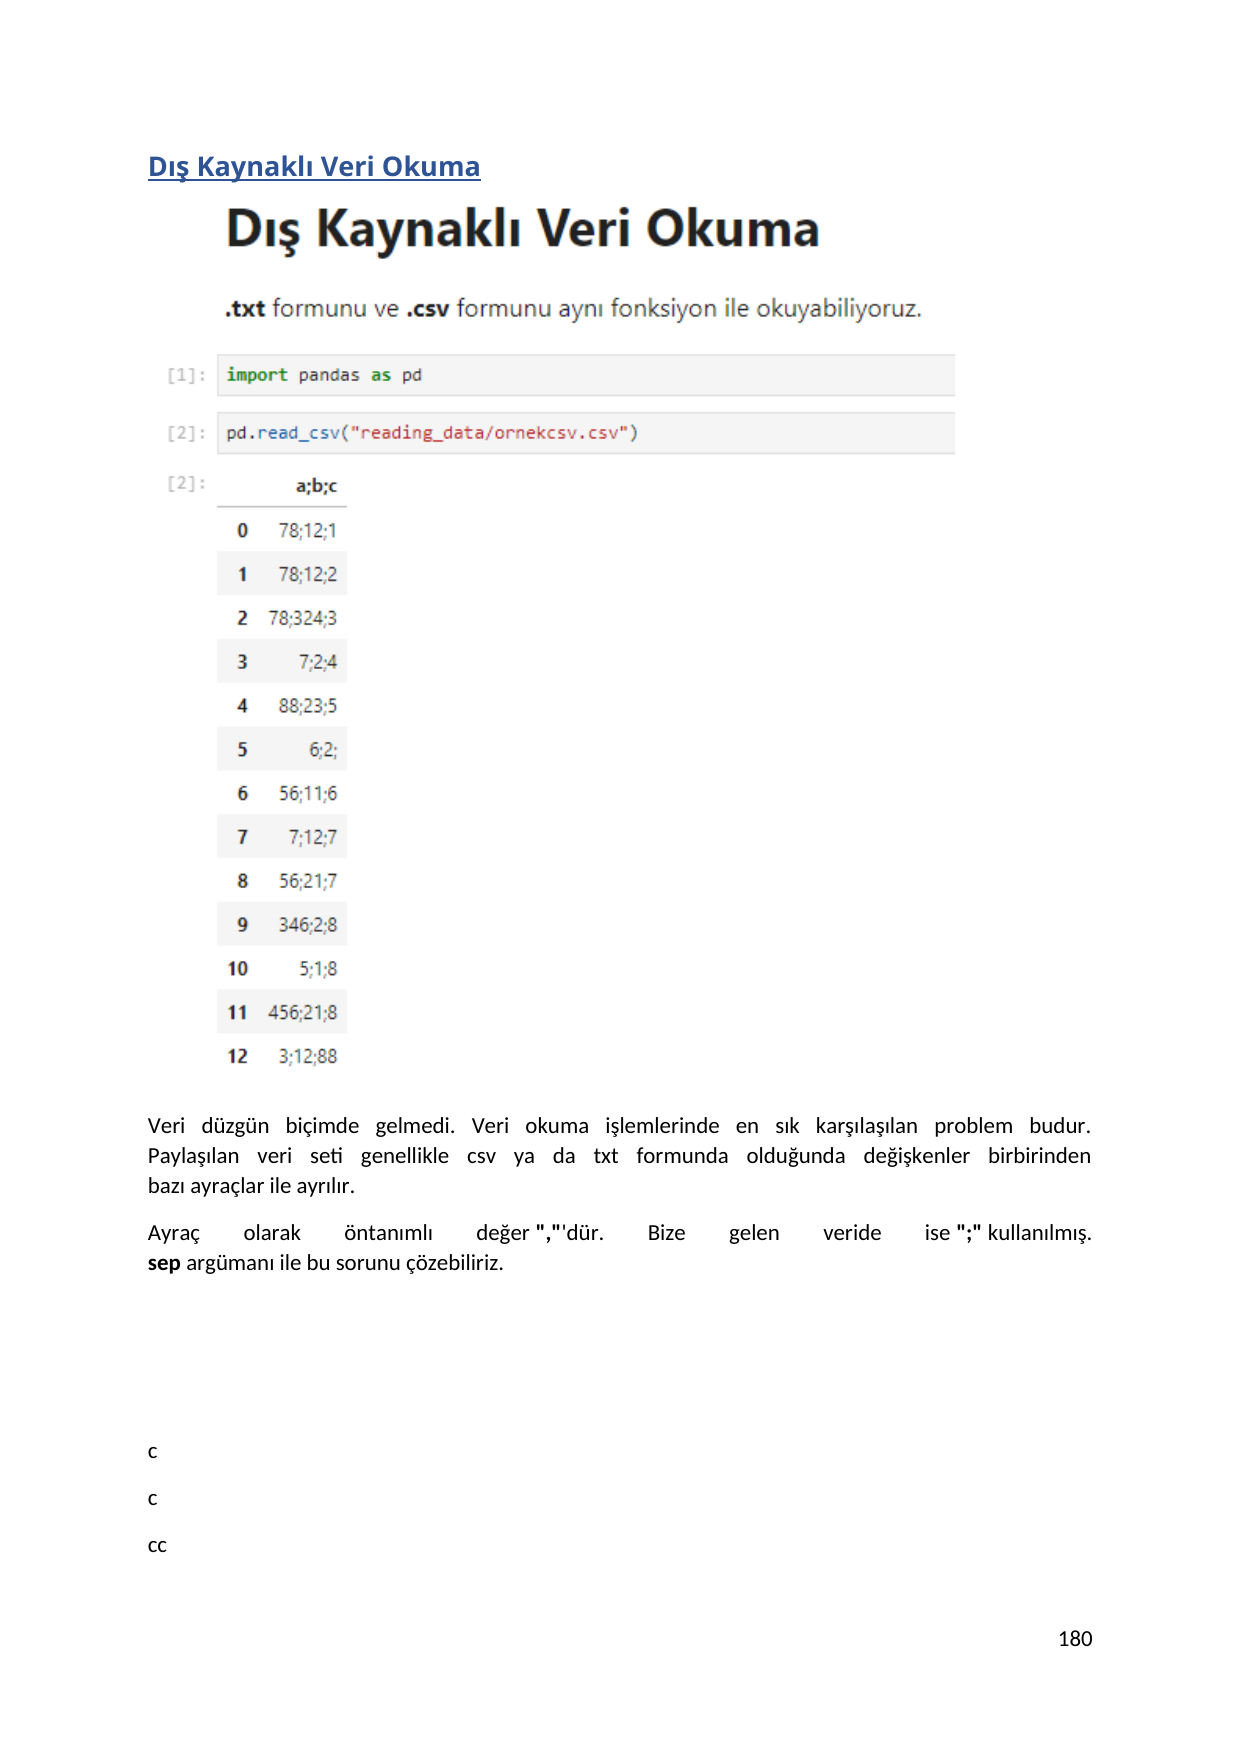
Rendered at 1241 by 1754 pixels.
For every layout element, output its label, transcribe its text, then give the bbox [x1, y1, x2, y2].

text c [148, 1483, 1092, 1511]
text c [148, 1436, 1092, 1464]
picture [147, 187, 956, 1093]
text Ayraç olarak öntanımlı değer ","'dür. Bize gelen veride ise ";" kullanılmış. sep argümanı ile bu sorunu çözebiliriz. [148, 1218, 1092, 1277]
text cc [148, 1530, 1092, 1558]
subtitle Dış Kaynaklı Veri Okuma [148, 148, 1092, 184]
text Veri düzgün biçimde gelmedi. Veri okuma işlemlerinde en sık karşılaşılan problem budur. Paylaşılan veri seti genellikle csv ya da txt formunda olduğunda değişkenler birbirinden bazı ayraçlar ile ayrılır. [148, 1111, 1092, 1199]
